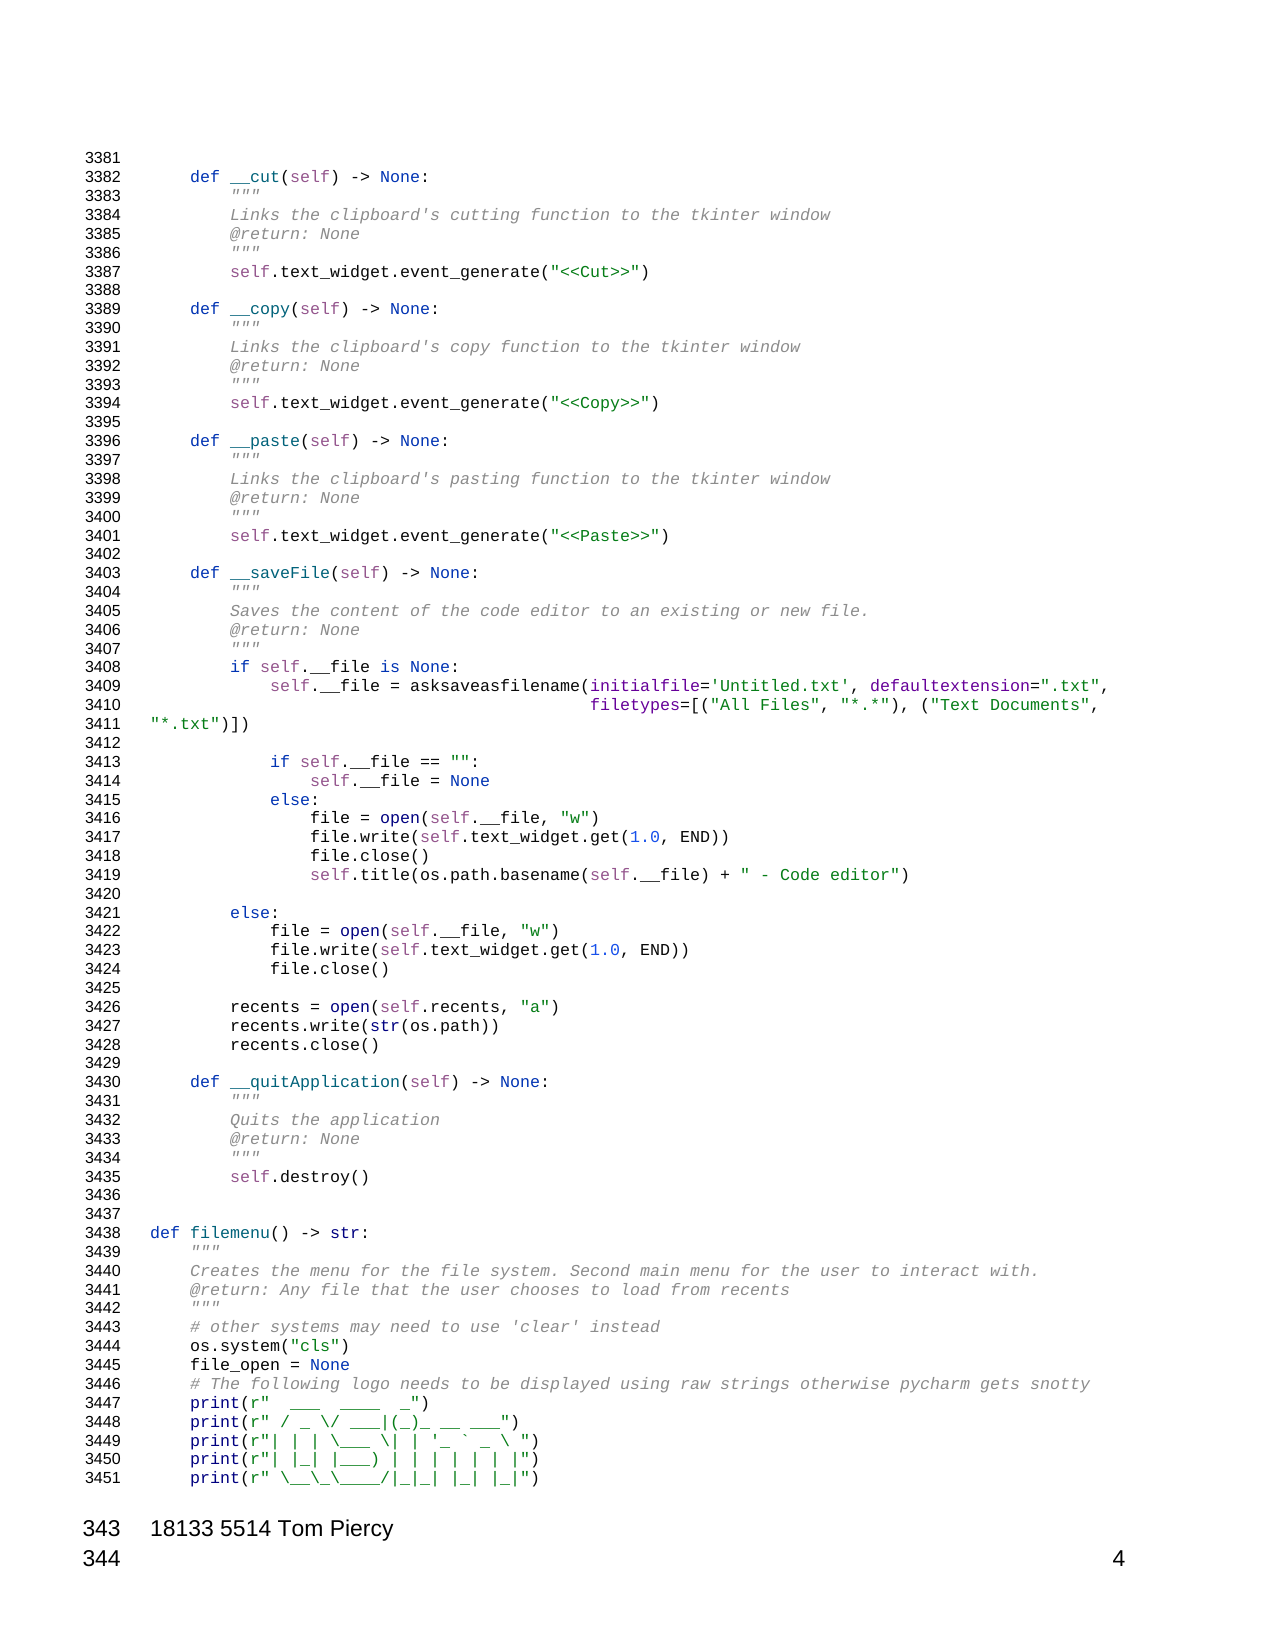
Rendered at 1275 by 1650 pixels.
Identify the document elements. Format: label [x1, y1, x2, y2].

text [150, 150, 1125, 1489]
picture [233, 1229, 239, 1238]
picture [191, 1229, 199, 1238]
